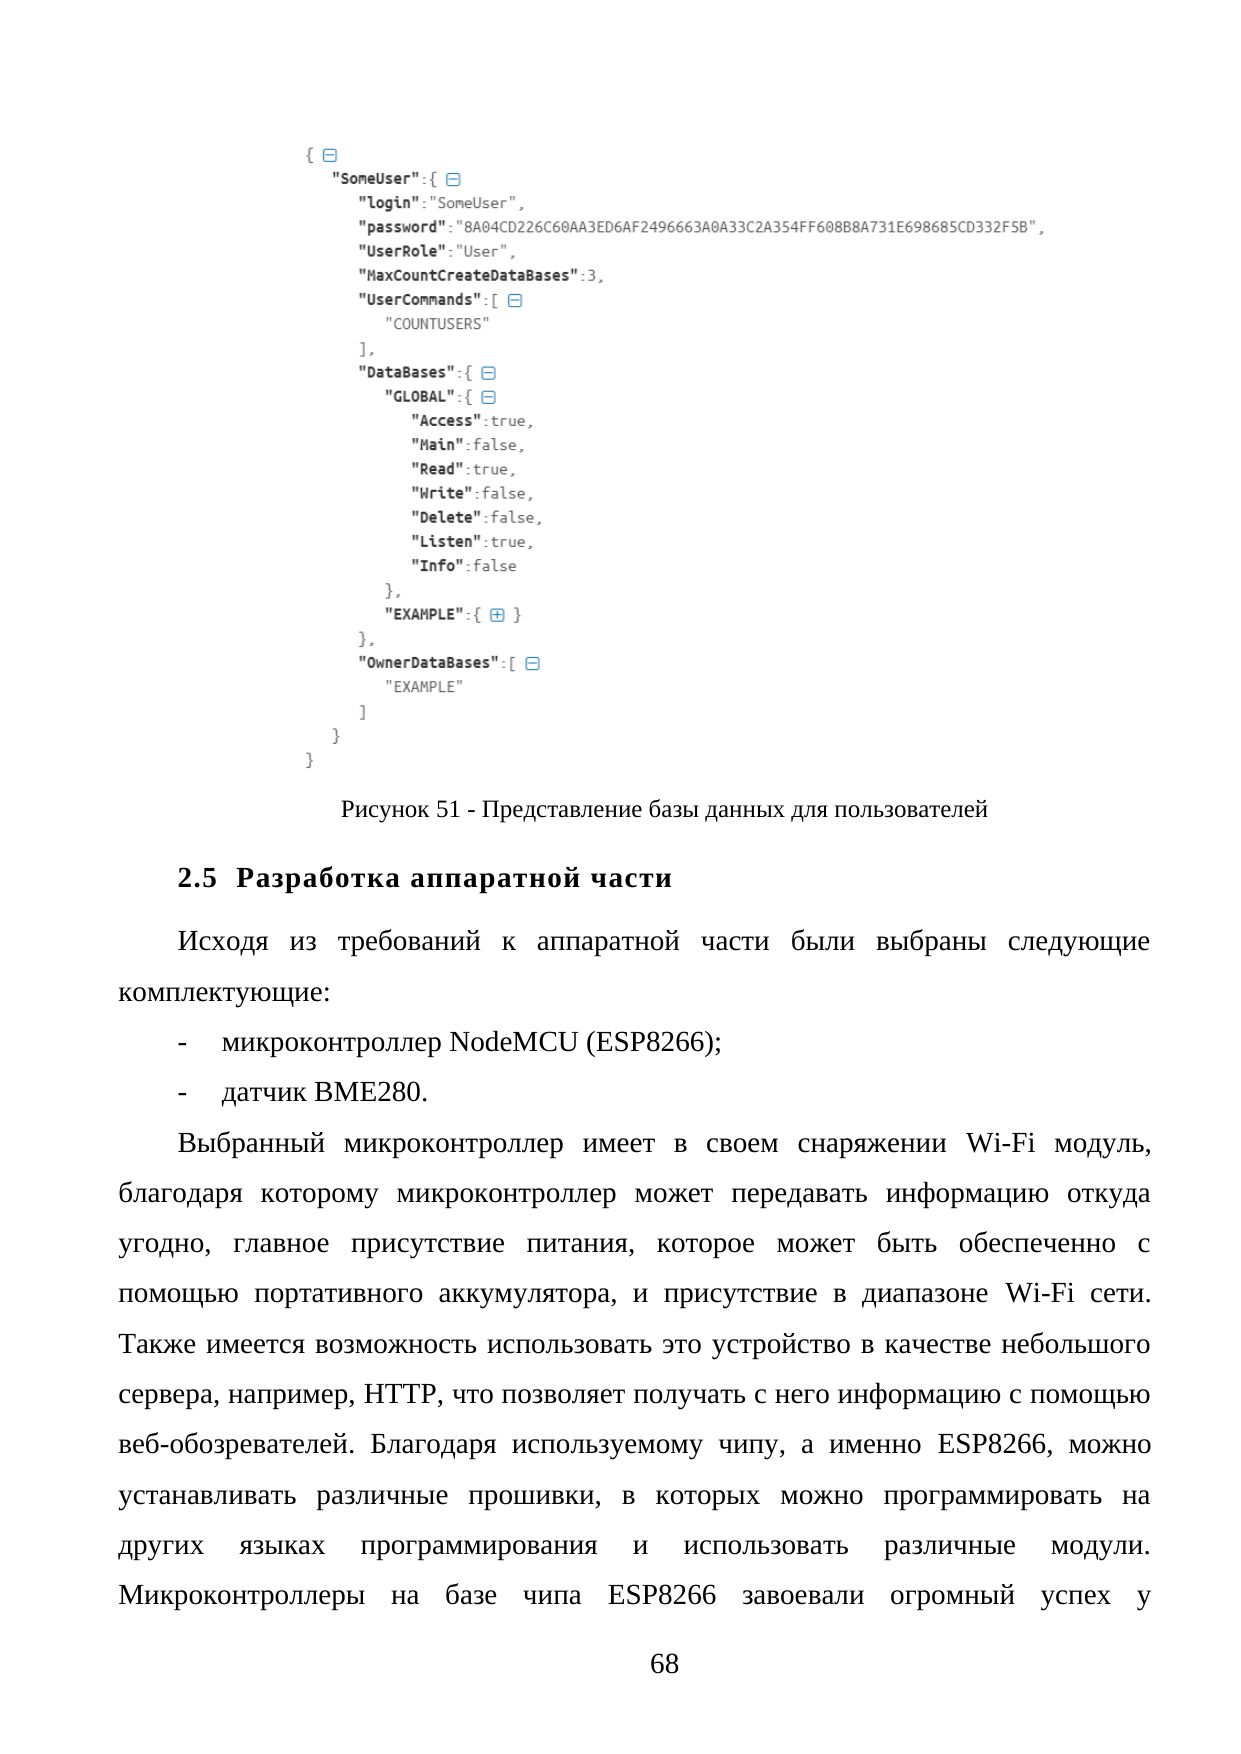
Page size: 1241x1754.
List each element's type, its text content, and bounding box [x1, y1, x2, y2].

list датчик BME280. [177, 1074, 1152, 1108]
list микроконтроллер NodeMCU (ESP8266); [177, 1024, 1152, 1058]
text Исходя из требований к аппаратной части были выбраны следующие комплектующие: [118, 923, 1152, 1007]
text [118, 1125, 1152, 1611]
picture [280, 118, 1048, 778]
text Разработка аппаратной части [177, 861, 1152, 894]
text Рисунок 51 - Представление базы данных для пользователей [118, 794, 1152, 823]
